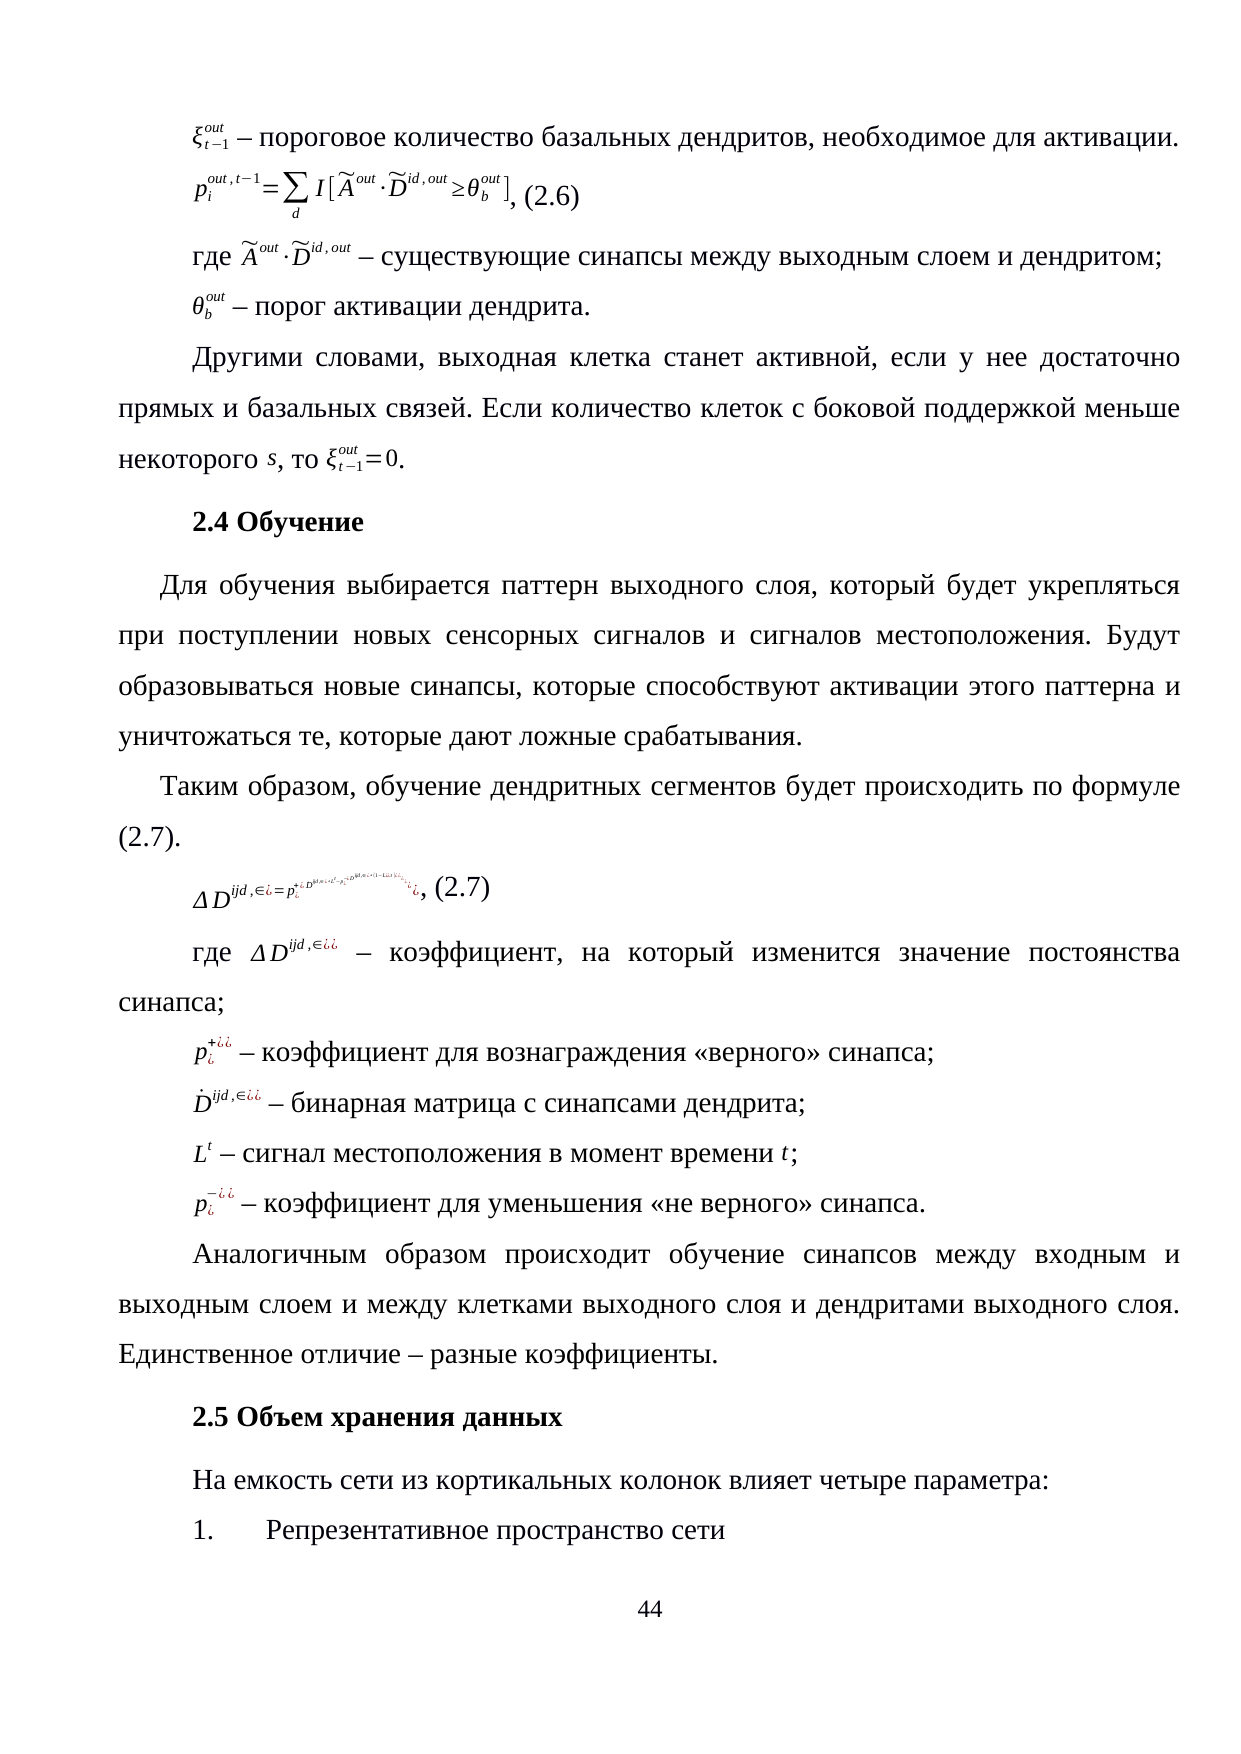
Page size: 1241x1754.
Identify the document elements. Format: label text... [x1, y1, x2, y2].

text Другими словами, выходная клетка станет активной, если у нее достаточно прямых и базальных связей. Если количество клеток с боковой поддержкой меньше некоторого , то . [118, 339, 1181, 475]
subtitle Обучение [192, 504, 1181, 538]
text – пороговое количество базальных дендритов, необходимое для активации. [118, 118, 1181, 153]
list Репрезентативное пространство сети [118, 1512, 1181, 1546]
text – порог активации дендрита. [118, 288, 1181, 323]
text Для обучения выбирается паттерн выходного слоя, который будет укрепляться при поступлении новых сенсорных сигналов и сигналов местоположения. Будут образовываться новые синапсы, которые способствуют активации этого паттерна и уничтожаться те, которые дают ложные срабатывания. [118, 567, 1181, 752]
text – сигнал местоположения в момент времени ; [118, 1135, 1181, 1169]
text где – существующие синапсы между выходным слоем и дендритом; [118, 238, 1181, 271]
text На емкость сети из кортикальных колонок влияет четыре параметра: [118, 1462, 1181, 1496]
text – коэффициент для вознаграждения «верного» синапса; [118, 1034, 1181, 1068]
text где – коэффициент, на который изменится значение постоянства синапса; [118, 934, 1181, 1018]
text Таким образом, обучение дендритных сегментов будет происходить по формуле (2.7). [118, 768, 1181, 852]
text – коэффициент для уменьшения «не верного» синапса. [118, 1185, 1181, 1219]
text – бинарная матрица с синапсами дендрита; [118, 1085, 1181, 1118]
subtitle Объем хранения данных [192, 1399, 1181, 1433]
text Аналогичным образом происходит обучение синапсов между входным и выходным слоем и между клетками выходного слоя и дендритами выходного слоя. Единственное отличие – разные коэффициенты. [118, 1236, 1181, 1370]
